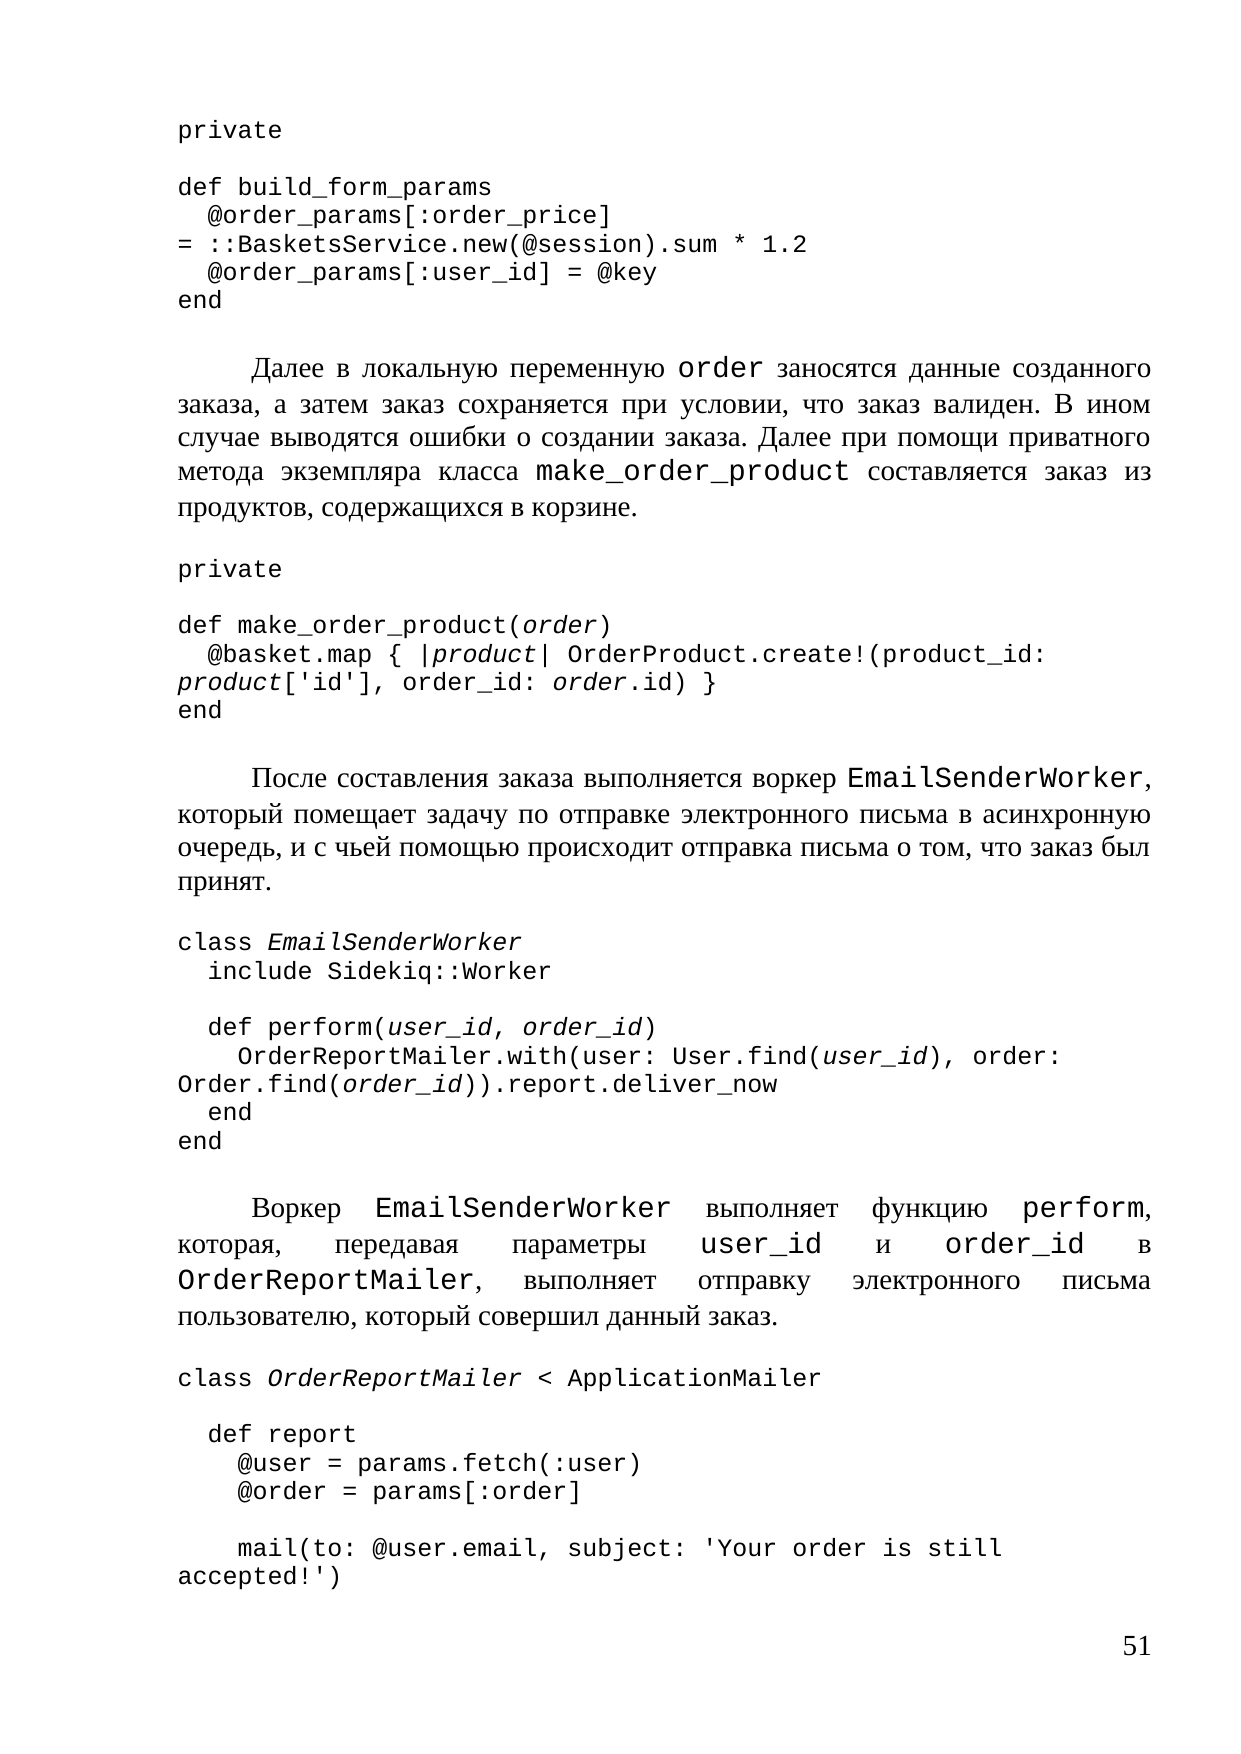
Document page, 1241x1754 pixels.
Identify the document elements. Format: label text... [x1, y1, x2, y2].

text class EmailSenderWorker include Sidekiq::Worker def perform(user_id, order_id) OrderReportMailer.with(user: User.find(user_id), order: Order.find(order_id)).report.deliver_now end end [177, 930, 1152, 1157]
text После составления заказа выполняется воркер EmailSenderWorker, который помещает задачу по отправке электронного письма в асинхронную очередь, и с чьей помощью происходит отправка письма о том, что заказ был принят. [177, 760, 1152, 896]
text private def build_form_params @order_params[:order_price] = ::BasketsService.new(@session).sum * 1.2 @order_params[:user_id] = @key end [177, 118, 1152, 316]
text Далее в локальную переменную order заносятся данные созданного заказа, а затем заказ сохраняется при условии, что заказ валиден. В ином случае выводятся ошибки о создании заказа. Далее при помощи приватного метода экземпляра класса make_order_product составляется заказ из продуктов, содержащихся в корзине. [177, 350, 1152, 523]
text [177, 1365, 1152, 1592]
text Воркер EmailSenderWorker выполняет функцию perform, которая, передавая параметры user_id и order_id в OrderReportMailer, выполняет отправку электронного письма пользователю, который совершил данный заказ. [177, 1190, 1152, 1332]
text private def make_order_product(order) @basket.map { |product| OrderProduct.create!(product_id: product['id'], order_id: order.id) } end [177, 556, 1152, 726]
